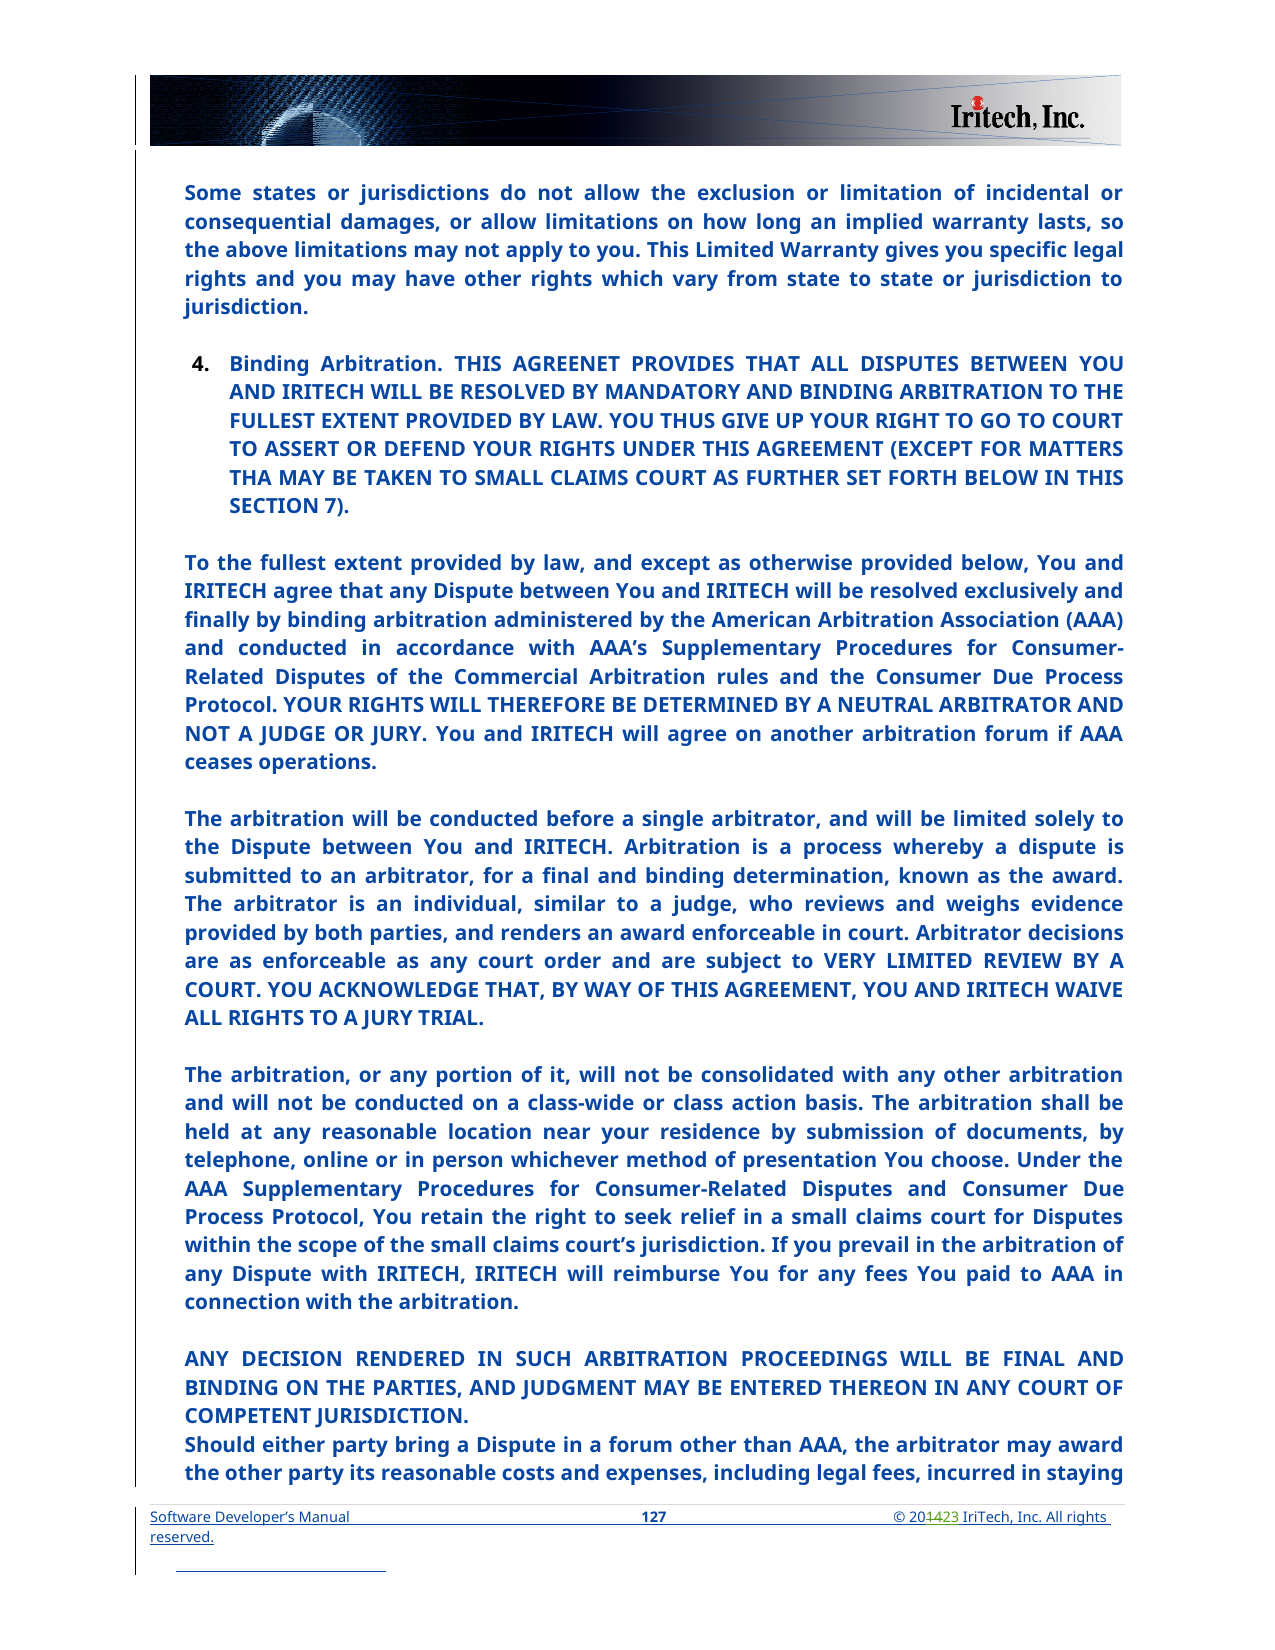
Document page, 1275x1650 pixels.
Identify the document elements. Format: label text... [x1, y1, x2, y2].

picture [150, 76, 621, 145]
picture [650, 76, 1122, 145]
picture [166, 75, 1105, 109]
picture [155, 111, 1116, 146]
text Some states or jurisdictions do not allow the exclusion or limitation of incidental or consequential damages, or allow limitations on how long an implied warranty lasts, so the above limitations may not apply to you. This Limited Warranty gives you specific legal rights and you may have other rights which vary from state to state or jurisdiction to jurisdiction. [184, 178, 1125, 321]
text To the fullest extent provided by law, and except as otherwise provided below, You and IRITECH agree that any Dispute between You and IRITECH will be resolved exclusively and finally by binding arbitration administered by the American Arbitration Association (AAA) and conducted in accordance with AAA’s Supplementary Procedures for Consumer-Related Disputes of the Commercial Arbitration rules and the Consumer Due Process Protocol. YOUR RIGHTS WILL THEREFORE BE DETERMINED BY A NEUTRAL ARBITRATOR AND NOT A JUDGE OR JURY. You and IRITECH will agree on another arbitration forum if AAA ceases operations. [184, 548, 1125, 776]
text The arbitration, or any portion of it, will not be consolidated with any other arbitration and will not be conducted on a class-wide or class action basis. The arbitration shall be held at any reasonable location near your residence by submission of documents, by telephone, online or in person whichever method of presentation You choose. Under the AAA Supplementary Procedures for Consumer-Related Disputes and Consumer Due Process Protocol, You retain the right to seek relief in a small claims court for Disputes within the scope of the small claims court’s jurisdiction. If you prevail in the arbitration of any Dispute with IRITECH, IRITECH will reimburse You for any fees You paid to AAA in connection with the arbitration. [184, 1060, 1125, 1316]
text The arbitration will be conducted before a single arbitrator, and will be limited solely to the Dispute between You and IRITECH. Arbitration is a process whereby a dispute is submitted to an arbitrator, for a final and binding determination, known as the award. The arbitrator is an individual, similar to a judge, who reviews and weighs evidence provided by both parties, and renders an award enforceable in court. Arbitrator decisions are as enforceable as any court order and are subject to VERY LIMITED REVIEW BY A COURT. YOU ACKNOWLEDGE THAT, BY WAY OF THIS AGREEMENT, YOU AND IRITECH WAIVE ALL RIGHTS TO A JURY TRIAL. [184, 804, 1125, 1032]
text Any decision rendered in such arbitration proceedings will be final and binding on the parties, and judgment may be entered thereon in any court of competent jurisdiction. [184, 1344, 1125, 1430]
list Binding Arbitration. THIS AGREENET PROVIDES THAT ALL DISPUTES BETWEEN YOU AND IRITECH WILL BE RESOLVED BY MANDATORY AND BINDING ARBITRATION TO THE FULLEST EXTENT PROVIDED BY LAW. YOU THUS GIVE UP YOUR RIGHT TO GO TO COURT TO ASSERT OR DEFEND YOUR RIGHTS UNDER THIS AGREEMENT (EXCEPT FOR MATTERS THA MAY BE TAKEN TO SMALL CLAIMS COURT AS FURTHER SET FORTH BELOW IN THIS SECTION 7). [192, 349, 1125, 520]
